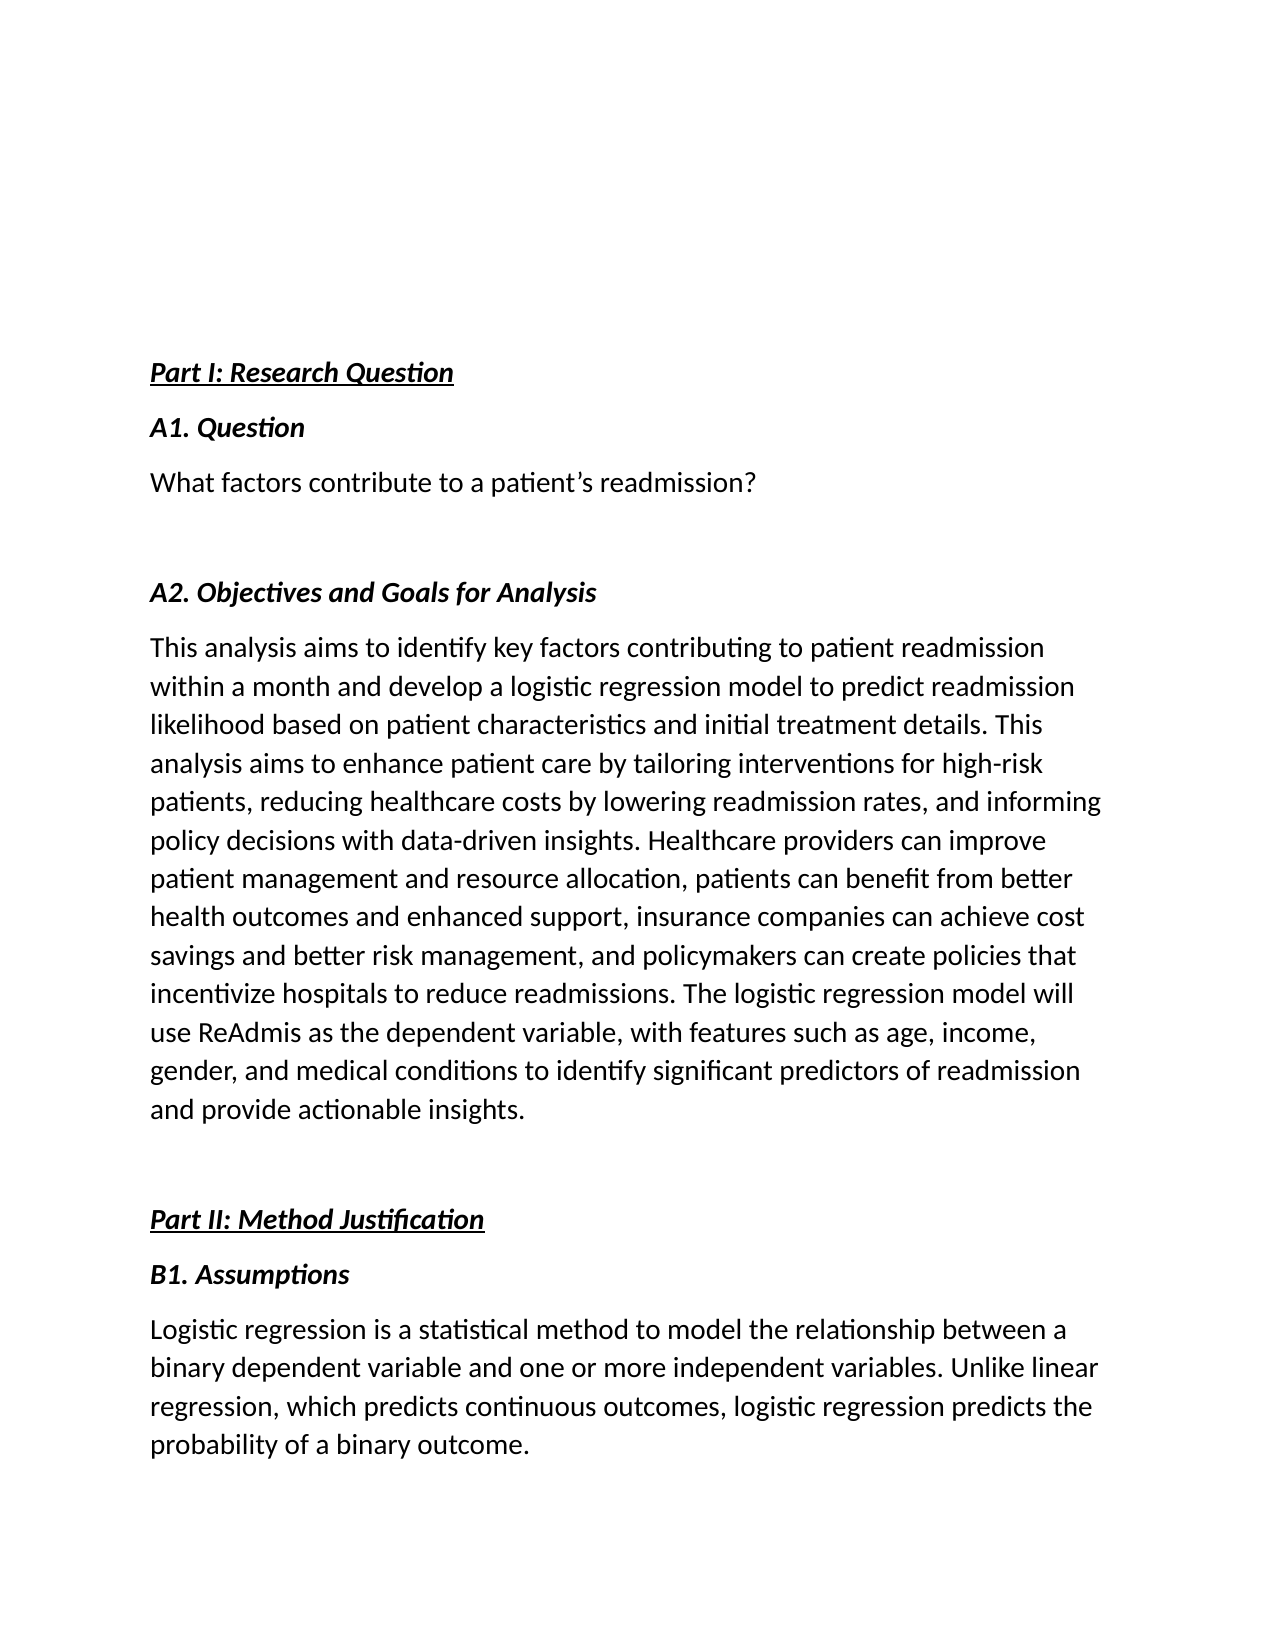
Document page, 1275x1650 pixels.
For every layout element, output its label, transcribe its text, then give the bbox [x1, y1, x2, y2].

text B1. Assumptions [150, 1256, 1125, 1292]
text Logistic regression is a statistical method to model the relationship between a binary dependent variable and one or more independent variables. Unlike linear regression, which predicts continuous outcomes, logistic regression predicts the probability of a binary outcome. [150, 1311, 1125, 1462]
text This analysis aims to identify key factors contributing to patient readmission within a month and develop a logistic regression model to predict readmission likelihood based on patient characteristics and initial treatment details. This analysis aims to enhance patient care by tailoring interventions for high-risk patients, reducing healthcare costs by lowering readmission rates, and informing policy decisions with data-driven insights. Healthcare providers can improve patient management and resource allocation, patients can benefit from better health outcomes and enhanced support, insurance companies can achieve cost savings and better risk management, and policymakers can create policies that incentivize hospitals to reduce readmissions. The logistic regression model will use ReAdmis as the dependent variable, with features such as age, income, gender, and medical conditions to identify significant predictors of readmission and provide actionable insights. [150, 629, 1125, 1126]
text A2. Objectives and Goals for Analysis [150, 574, 1125, 610]
text What factors contribute to a patient’s readmission? [150, 464, 1125, 500]
text Part II: Method Justification [150, 1201, 1125, 1237]
text Part I: Research Question [150, 354, 1125, 389]
text A1. Question [150, 409, 1125, 445]
